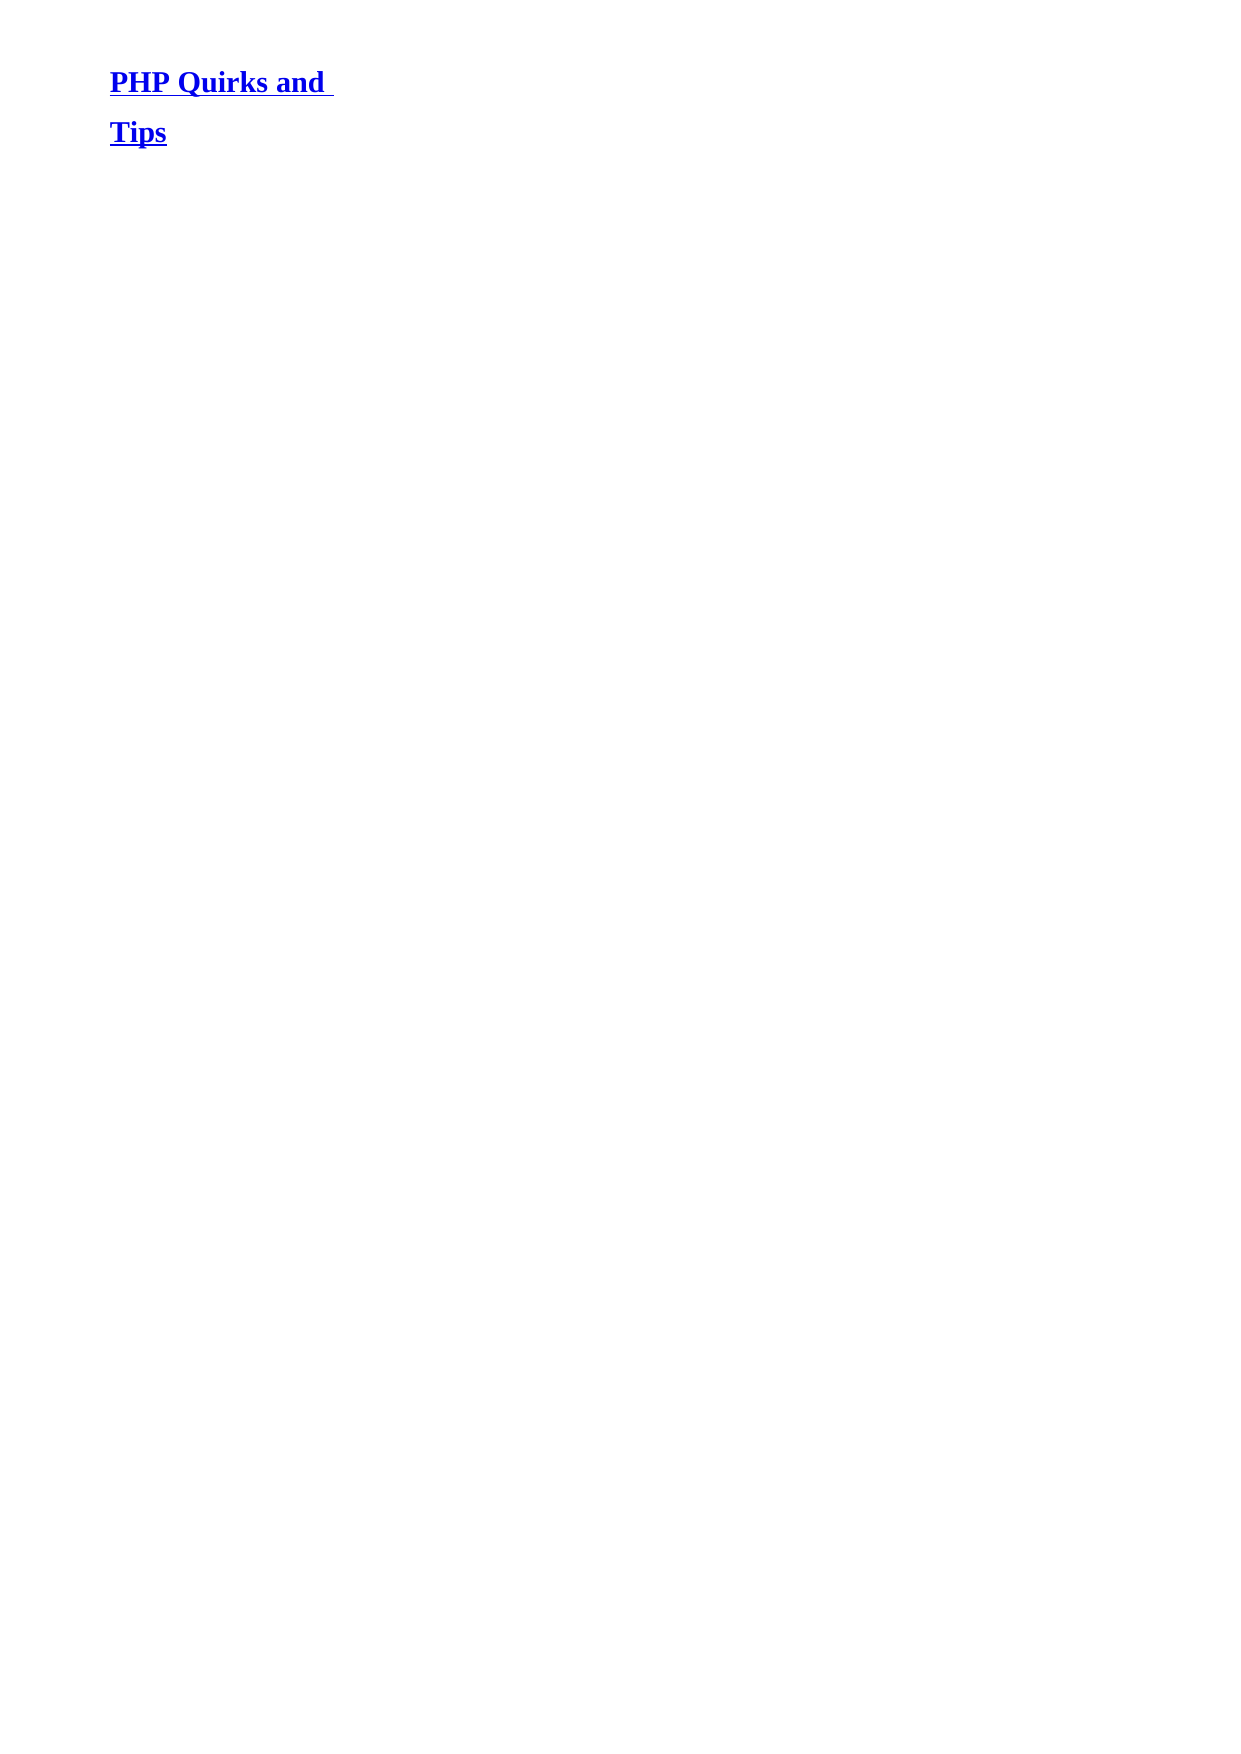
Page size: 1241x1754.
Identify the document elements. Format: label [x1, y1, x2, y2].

text [109, 64, 385, 149]
